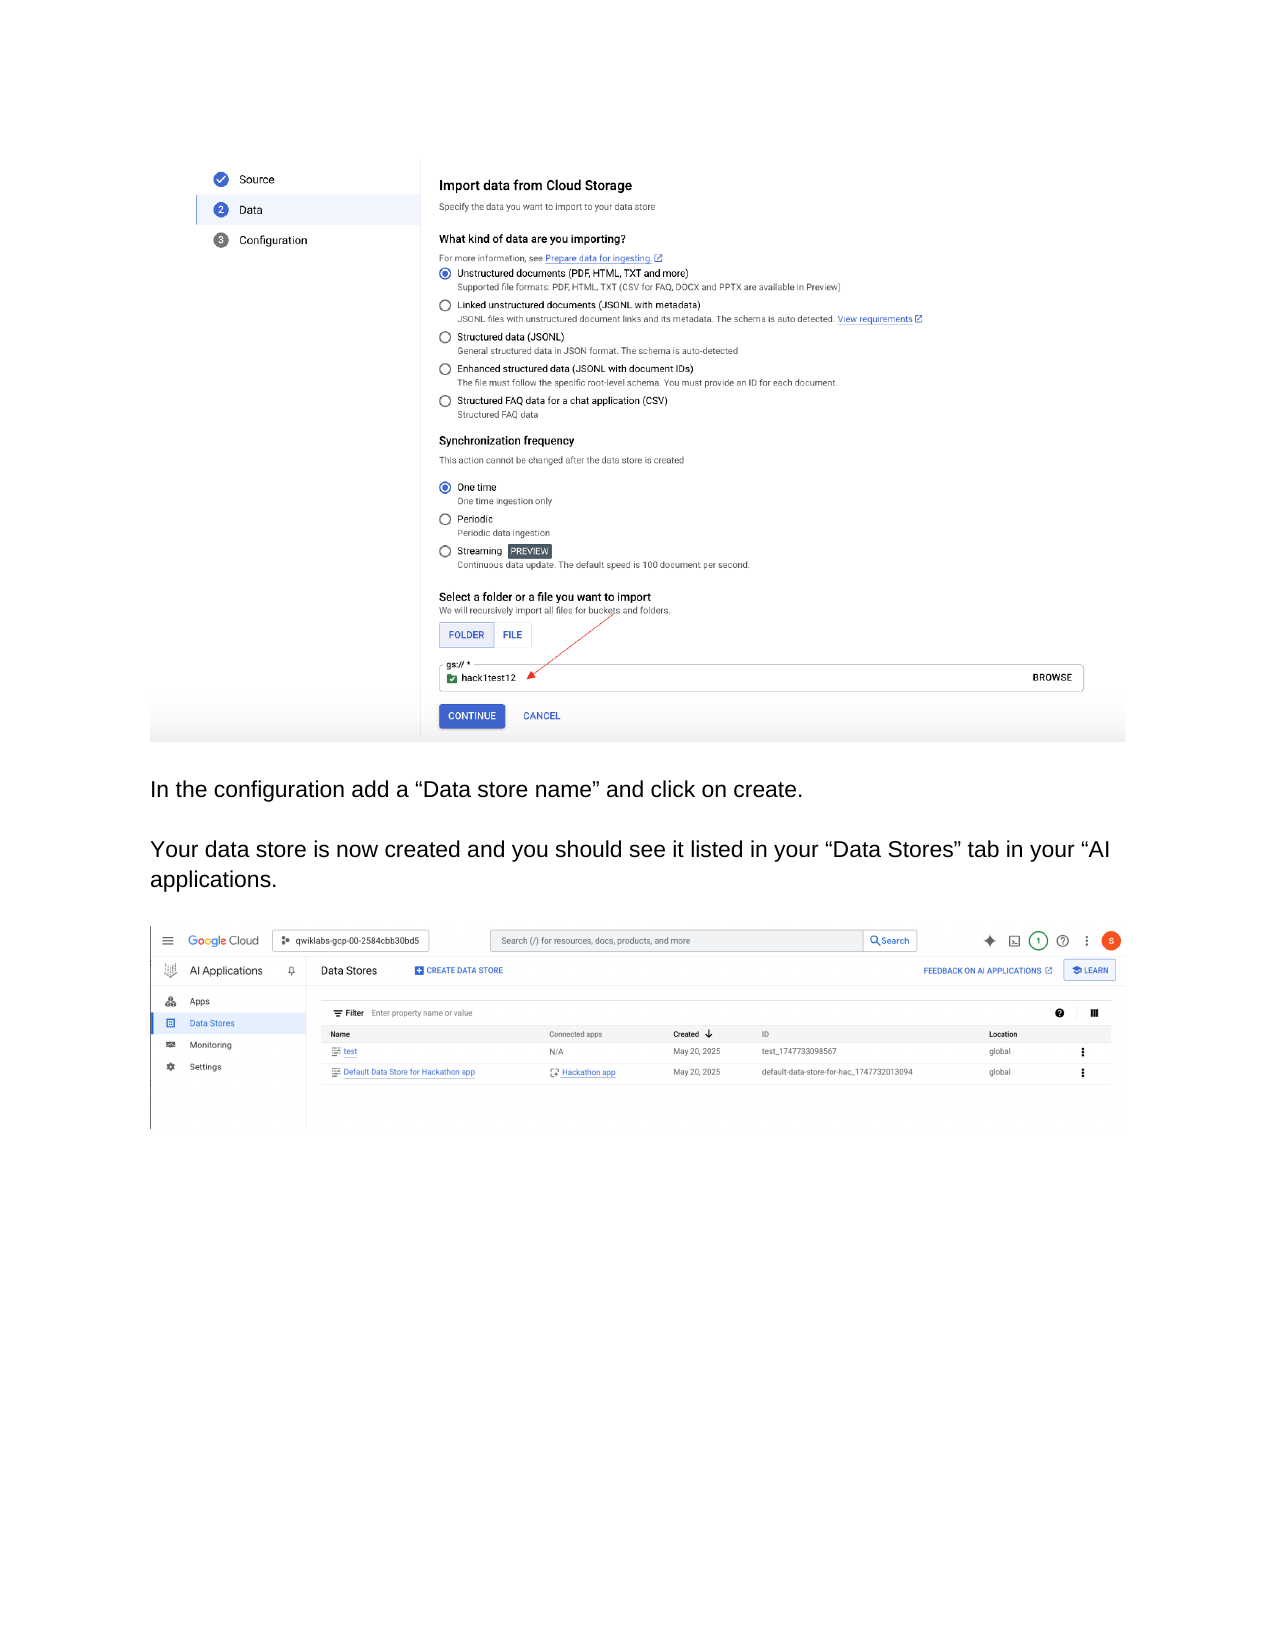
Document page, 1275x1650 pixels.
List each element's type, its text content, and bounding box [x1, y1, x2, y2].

text In the configuration add a “Data store name” and click on create. [150, 776, 1125, 802]
text Your data store is now created and you should see it listed in your “Data Stores” tab in your “AI applications. [150, 836, 1125, 893]
picture [150, 150, 1125, 742]
picture [150, 926, 1125, 1129]
